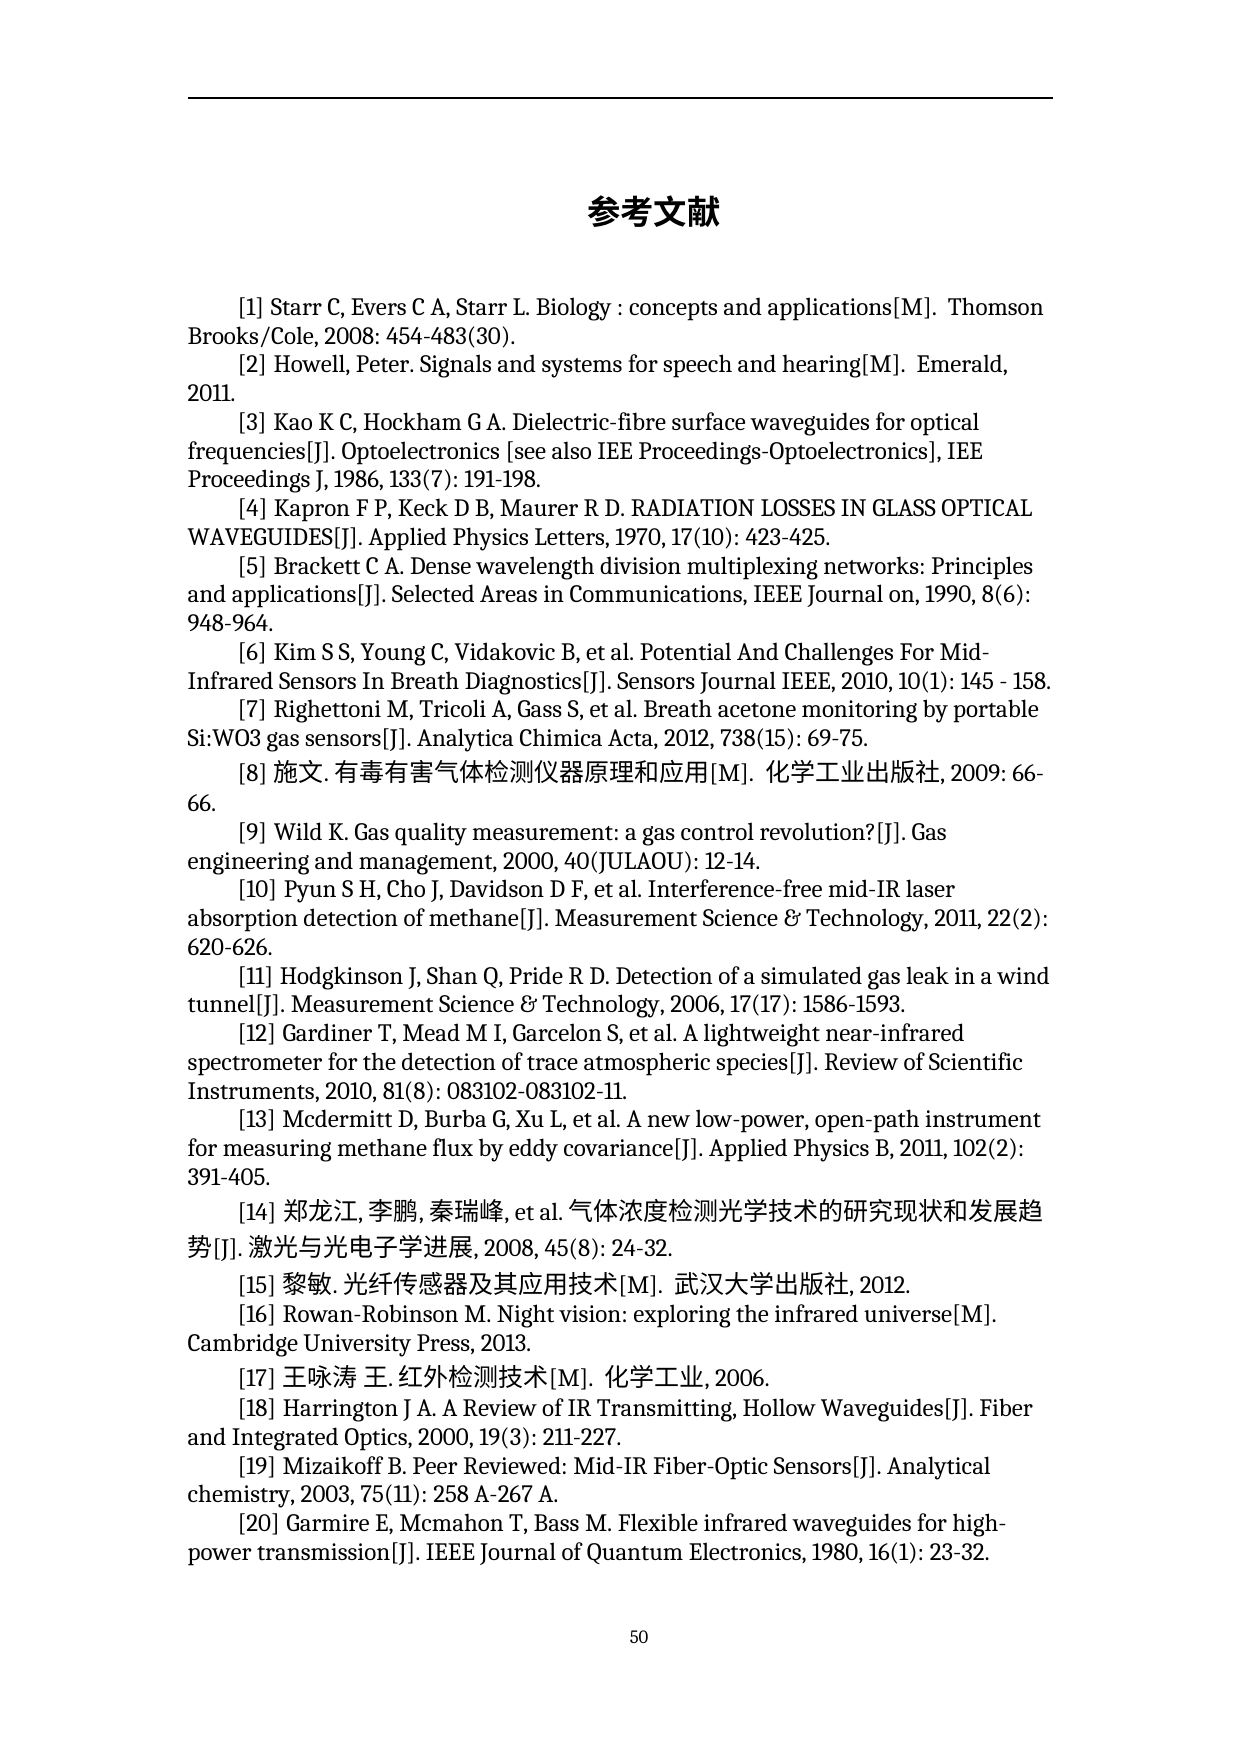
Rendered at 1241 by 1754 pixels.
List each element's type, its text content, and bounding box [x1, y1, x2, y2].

text [5] Brackett C A. Dense wavelength division multiplexing networks: Principles and applications[J]. Selected Areas in Communications, IEEE Journal on, 1990, 8(6): 948-964. [187, 552, 1053, 638]
text [10] Pyun S H, Cho J, Davidson D F, et al. Interference-free mid-IR laser absorption detection of methane[J]. Measurement Science & Technology, 2011, 22(2): 620-626. [187, 875, 1053, 962]
text [9] Wild K. Gas quality measurement: a gas control revolution?[J]. Gas engineering and management, 2000, 40(JULAOU): 12-14. [187, 818, 1053, 875]
text [16] Rowan-Robinson M. Night vision: exploring the infrared universe[M]. Cambridge University Press, 2013. [187, 1300, 1053, 1358]
text [17] 王咏涛 王. 红外检测技术[M]. 化学工业, 2006. [187, 1358, 1053, 1394]
text [3] Kao K C, Hockham G A. Dielectric-fibre surface waveguides for optical frequencies[J]. Optoelectronics [see also IEE Proceedings-Optoelectronics], IEE Proceedings J, 1986, 133(7): 191-198. [187, 408, 1053, 494]
text [13] Mcdermitt D, Burba G, Xu L, et al. A new low-power, open-path instrument for measuring methane flux by eddy covariance[J]. Applied Physics B, 2011, 102(2): 391-405. [187, 1105, 1053, 1192]
text [14] 郑龙江, 李鹏, 秦瑞峰, et al. 气体浓度检测光学技术的研究现状和发展趋势[J]. 激光与光电子学进展, 2008, 45(8): 24-32. [187, 1192, 1053, 1264]
text [19] Mizaikoff B. Peer Reviewed: Mid-IR Fiber-Optic Sensors[J]. Analytical chemistry, 2003, 75(11): 258 A-267 A. [187, 1452, 1053, 1509]
text [6] Kim S S, Young C, Vidakovic B, et al. Potential And Challenges For Mid-Infrared Sensors In Breath Diagnostics[J]. Sensors Journal IEEE, 2010, 10(1): 145 - 158. [187, 638, 1053, 695]
text [7] Righettoni M, Tricoli A, Gass S, et al. Breath acetone monitoring by portable Si:WO3 gas sensors[J]. Analytica Chimica Acta, 2012, 738(15): 69-75. [187, 695, 1053, 753]
text [1] Starr C, Evers C A, Starr L. Biology : concepts and applications[M]. Thomson Brooks/Cole, 2008: 454-483(30). [187, 292, 1053, 350]
text [20] Garmire E, Mcmahon T, Bass M. Flexible infrared waveguides for high-power transmission[J]. IEEE Journal of Quantum Electronics, 1980, 16(1): 23-32. [187, 1509, 1053, 1567]
text [12] Gardiner T, Mead M I, Garcelon S, et al. A lightweight near-infrared spectrometer for the detection of trace atmospheric species[J]. Review of Scientific Instruments, 2010, 81(8): 083102-083102-11. [187, 1019, 1053, 1105]
subtitle 参考文献 [187, 185, 1053, 234]
text [18] Harrington J A. A Review of IR Transmitting, Hollow Waveguides[J]. Fiber and Integrated Optics, 2000, 19(3): 211-227. [187, 1394, 1053, 1452]
text [4] Kapron F P, Keck D B, Maurer R D. RADIATION LOSSES IN GLASS OPTICAL WAVEGUIDES[J]. Applied Physics Letters, 1970, 17(10): 423-425. [187, 494, 1053, 552]
text [15] 黎敏. 光纤传感器及其应用技术[M]. 武汉大学出版社, 2012. [187, 1264, 1053, 1300]
text [8] 施文. 有毒有害气体检测仪器原理和应用[M]. 化学工业出版社, 2009: 66-66. [187, 753, 1053, 818]
text [11] Hodgkinson J, Shan Q, Pride R D. Detection of a simulated gas leak in a wind tunnel[J]. Measurement Science & Technology, 2006, 17(17): 1586-1593. [187, 962, 1053, 1019]
text [2] Howell, Peter. Signals and systems for speech and hearing[M]. Emerald, 2011. [187, 350, 1053, 408]
